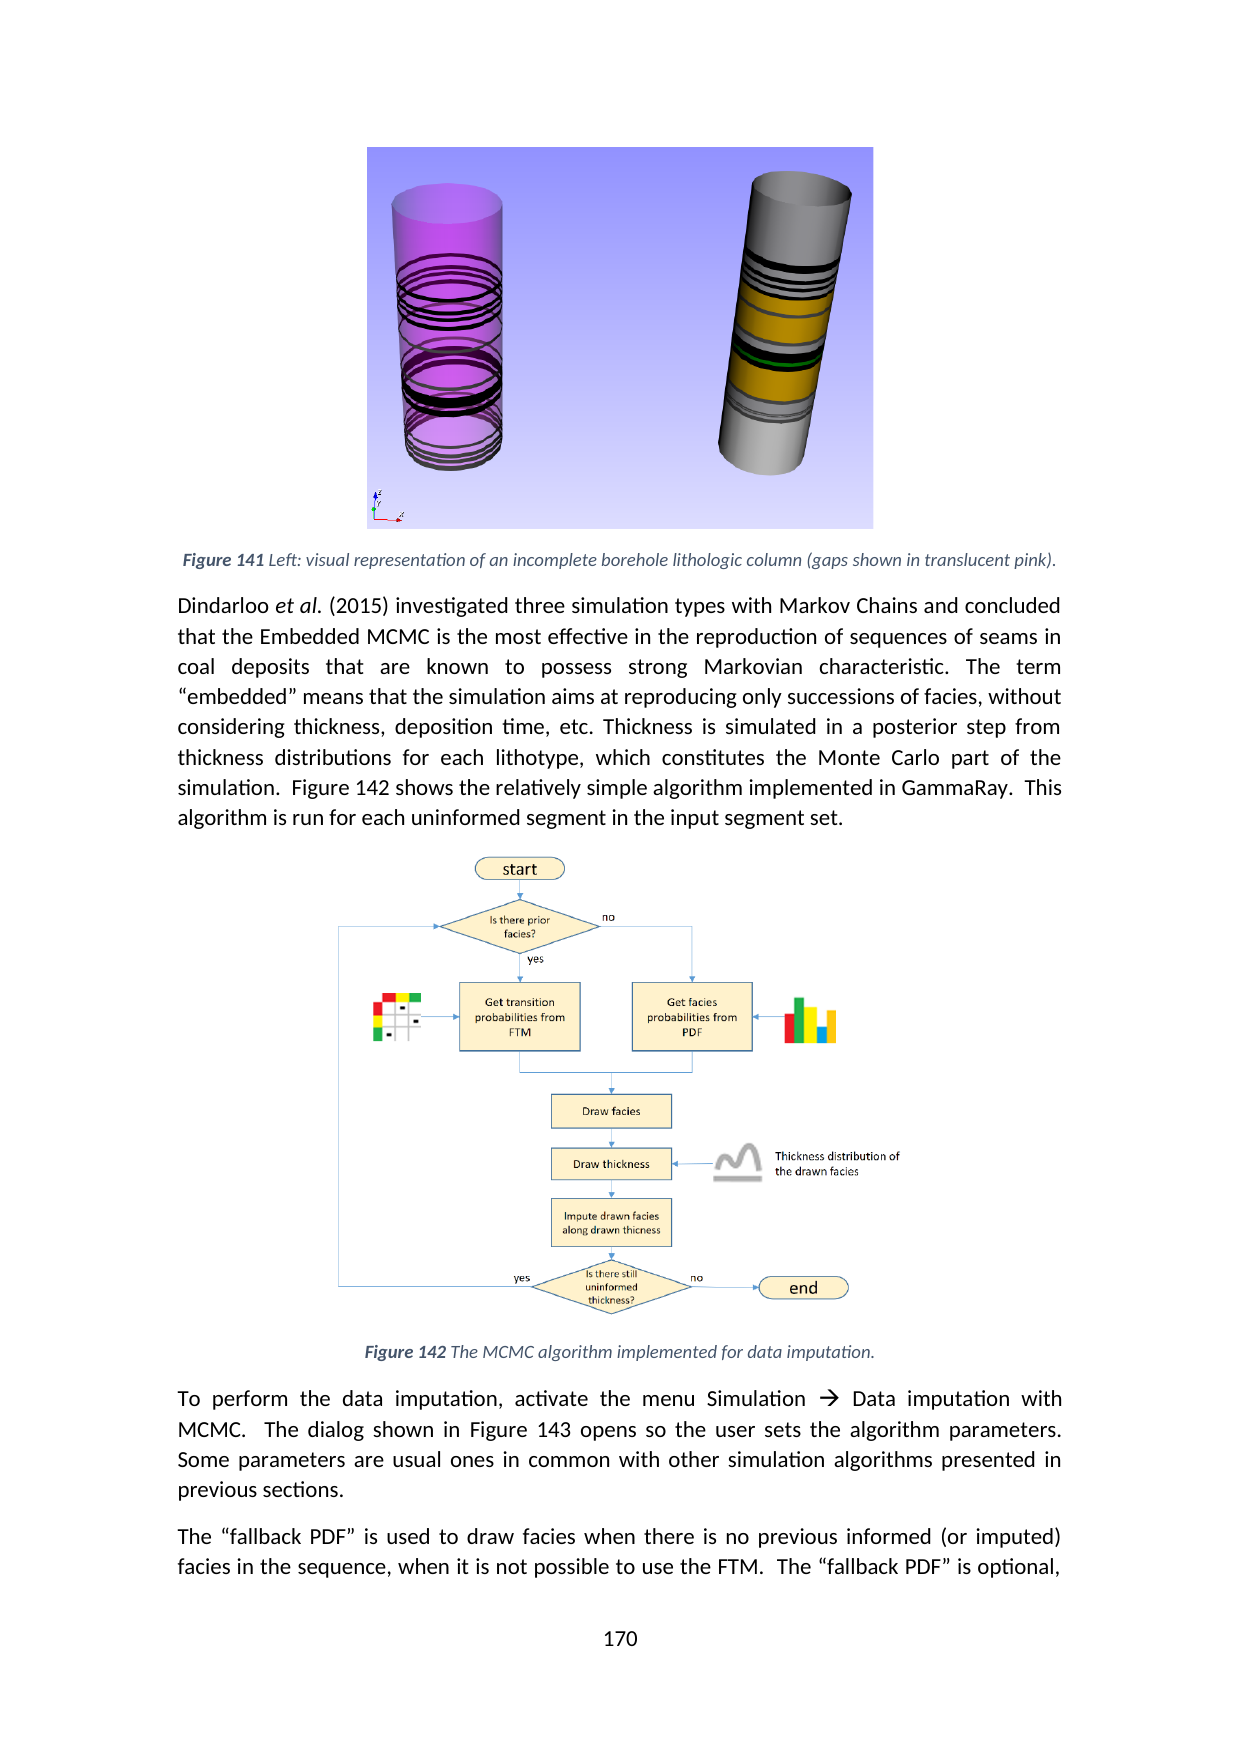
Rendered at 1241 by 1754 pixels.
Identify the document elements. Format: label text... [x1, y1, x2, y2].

text Figure 142 The MCMC algorithm implemented for data imputation. [177, 1341, 1063, 1364]
text To perform the data imputation, activate the menu Simulation Data imputation with MCMC. The dialog shown in Figure 143 opens so the user sets the algorithm parameters. Some parameters are usual ones in common with other simulation algorithms presented in previous sections. [177, 1384, 1063, 1503]
picture [332, 850, 909, 1322]
picture [367, 147, 874, 529]
text Figure 141 Left: visual representation of an incomplete borehole lithologic column (gaps shown in translucent pink). [177, 548, 1063, 571]
text Dindarloo et al. (2015) investigated three simulation types with Markov Chains and concluded that the Embedded MCMC is the most effective in the reproduction of sequences of seams in coal deposits that are known to possess strong Markovian characteristic. The term “embedded” means that the simulation aims at reproducing only successions of facies, without considering thickness, deposition time, etc. Thickness is simulated in a posterior step from thickness distributions for each lithotype, which constitutes the Monte Carlo part of the simulation. Figure 142 shows the relatively simple algorithm implemented in GammaRay. This algorithm is run for each uninformed segment in the input segment set. [177, 592, 1063, 831]
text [177, 1522, 1063, 1580]
